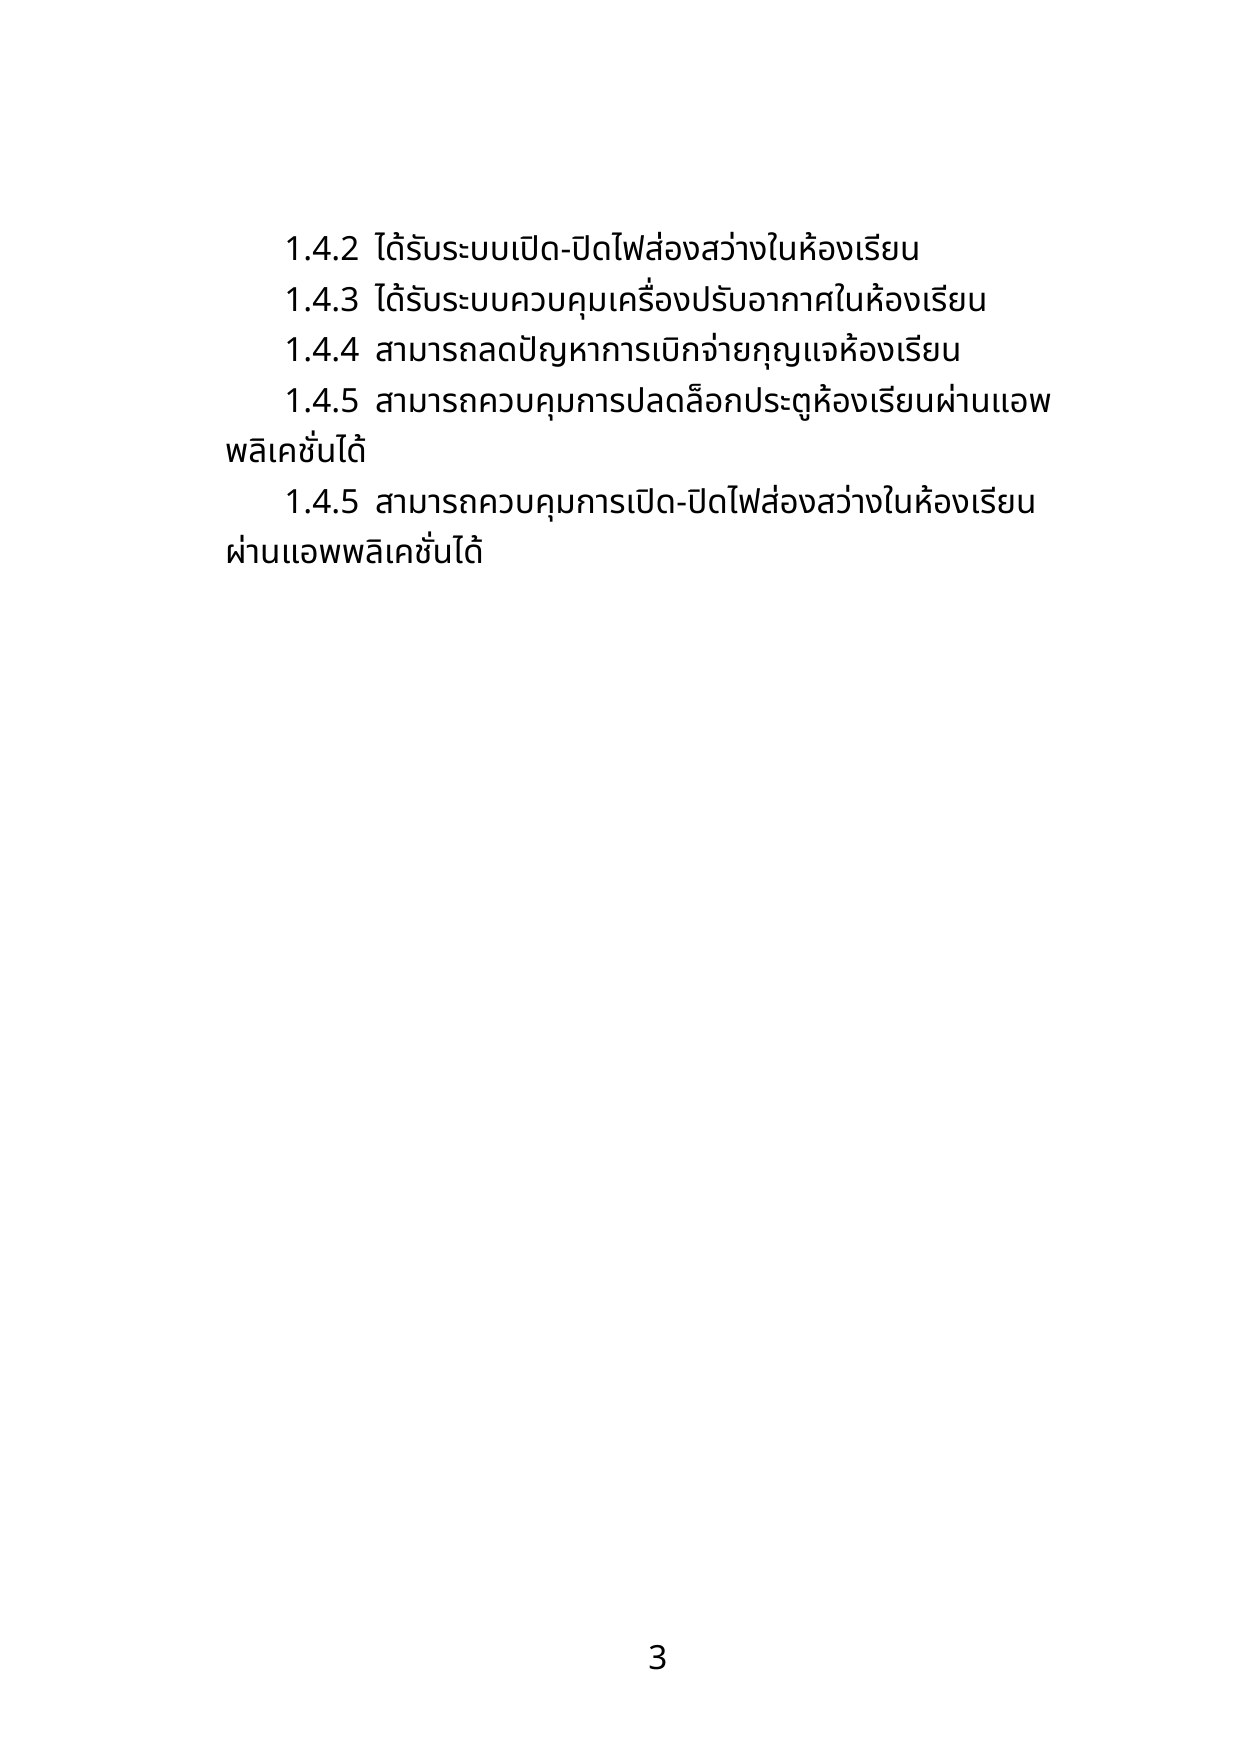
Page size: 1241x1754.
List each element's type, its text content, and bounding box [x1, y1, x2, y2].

text 1.4.5 สามารถควบคุมการเปิด-ปิดไฟส่องสว่างในห้องเรียนผ่านแอพพลิเคชั่นได้ [225, 478, 1090, 579]
text 1.4.5 สามารถควบคุมการปลดล็อกประตูห้องเรียนผ่านแอพพลิเคชั่นได้ [225, 377, 1090, 478]
text 1.4.2 ได้รับระบบเปิด-ปิดไฟส่องสว่างในห้องเรียน [225, 225, 1090, 276]
text 1.4.4 สามารถลดปัญหาการเบิกจ่ายกุญแจห้องเรียน [225, 326, 1090, 377]
text 1.4.3 ได้รับระบบควบคุมเครื่องปรับอากาศในห้องเรียน [225, 276, 1090, 326]
